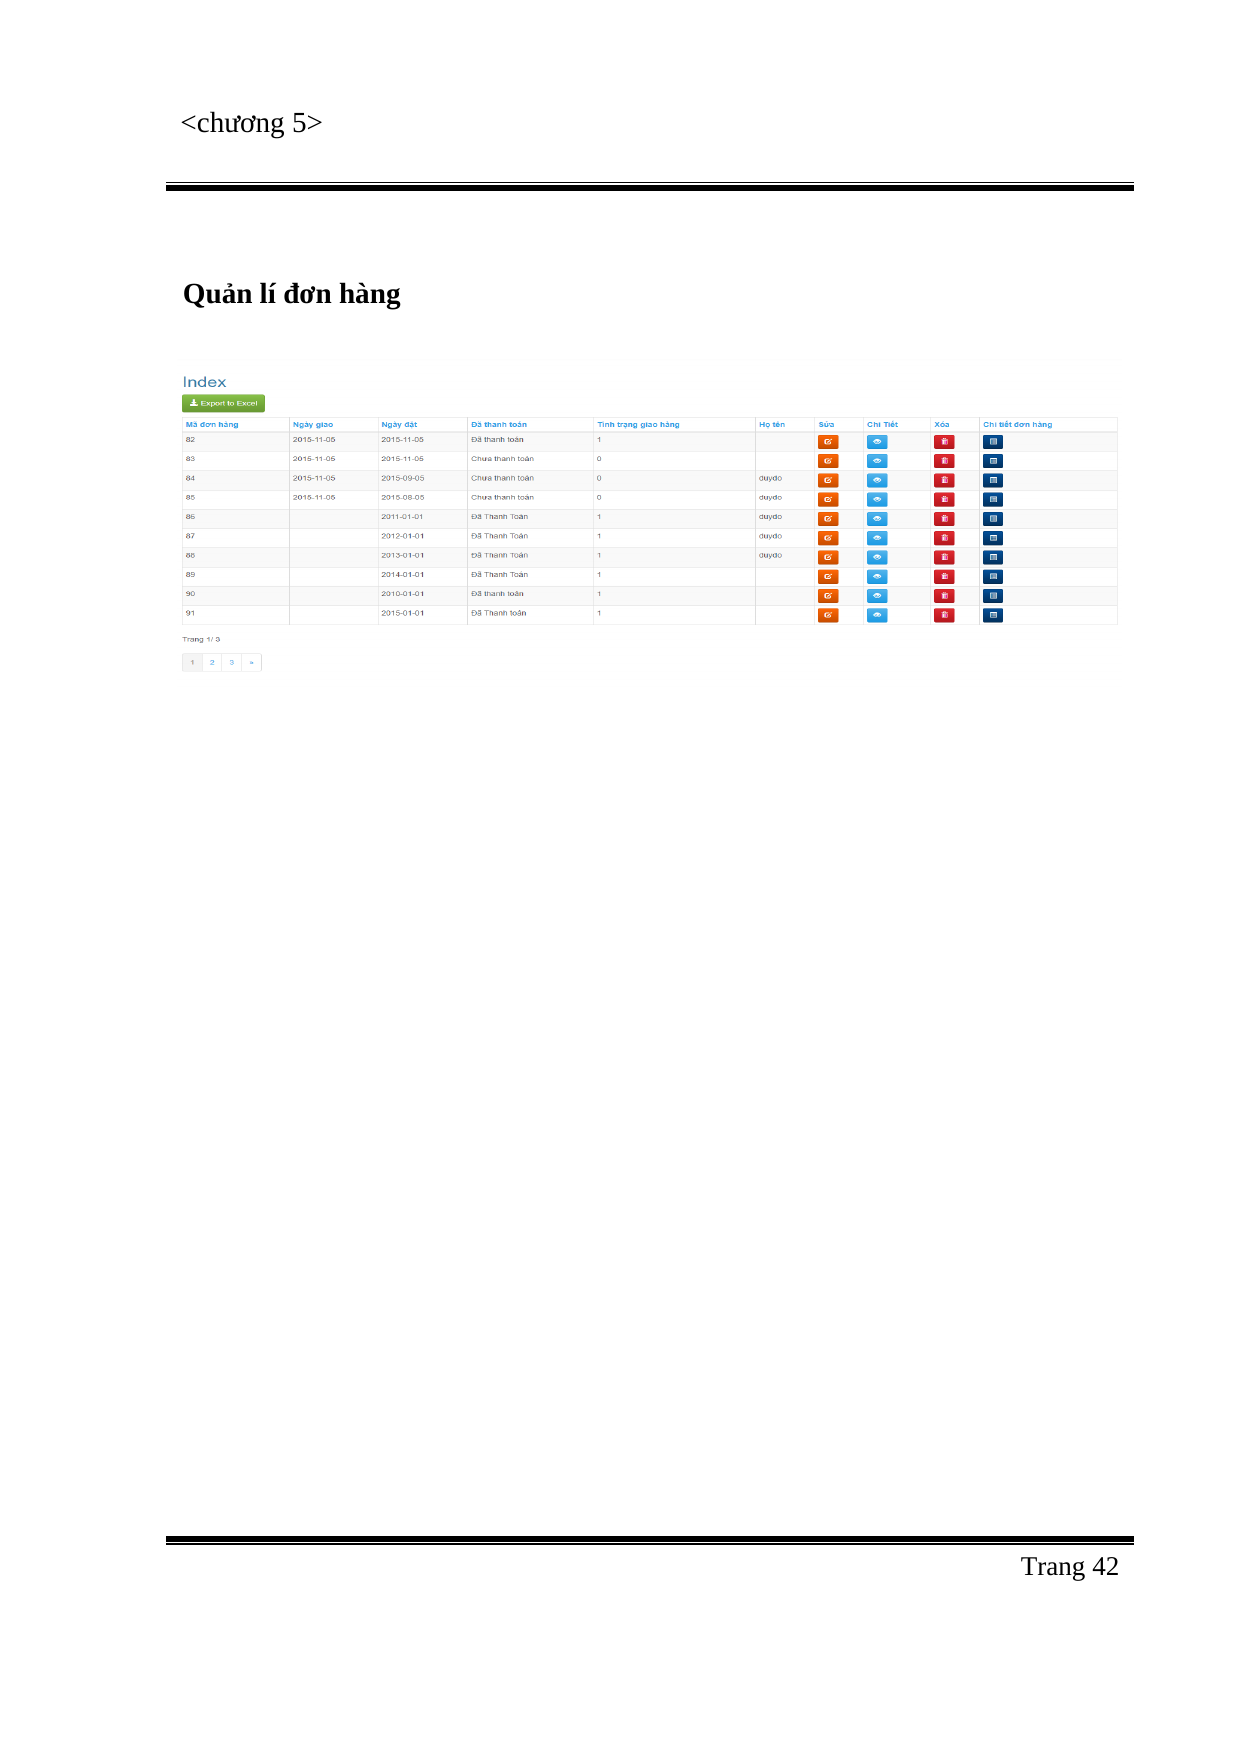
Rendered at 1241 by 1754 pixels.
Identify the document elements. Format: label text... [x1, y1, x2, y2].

picture [177, 359, 1122, 687]
subtitle Quản lí đơn hàng [183, 277, 1119, 310]
